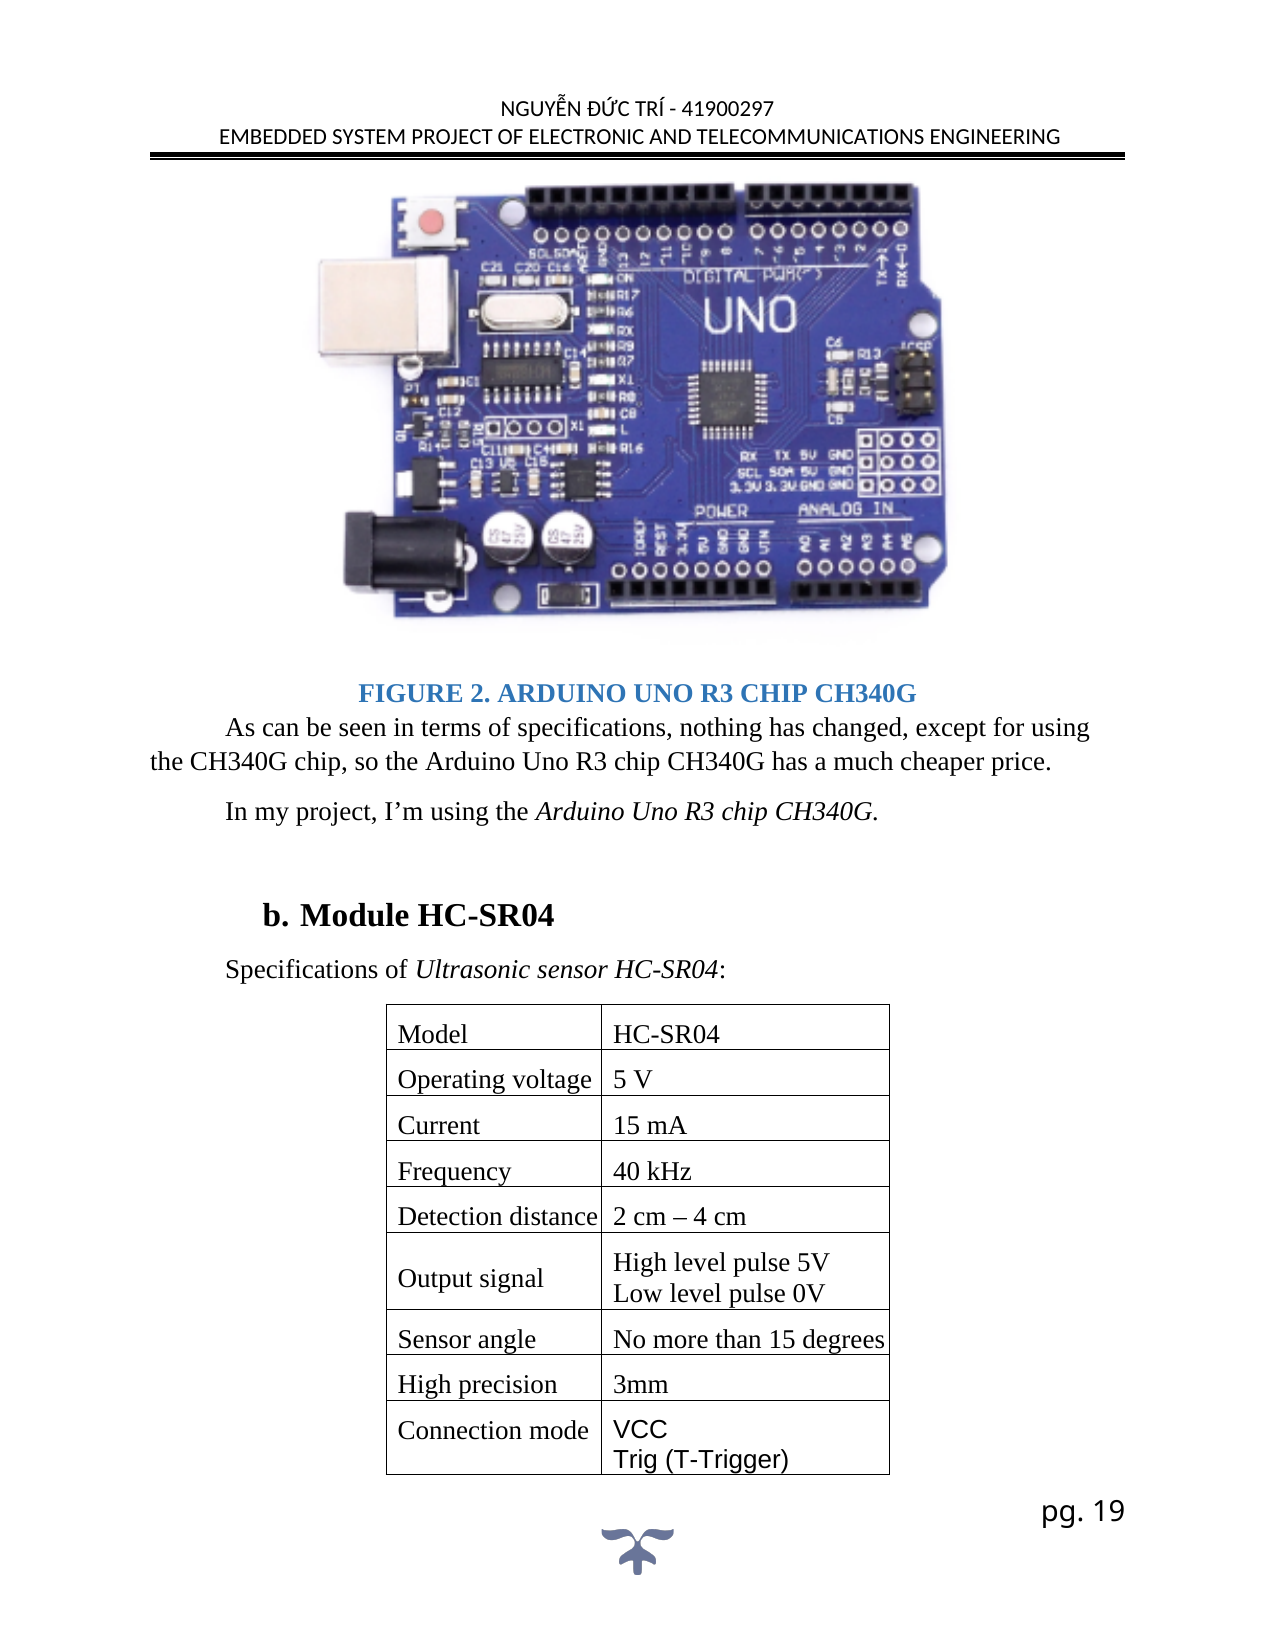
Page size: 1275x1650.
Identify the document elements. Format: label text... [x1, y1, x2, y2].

table_cell No more than 15 degrees [602, 1310, 889, 1354]
text Specifications of Ultrasonic sensor HC-SR04: [150, 953, 1125, 984]
table_cell Current [387, 1096, 601, 1140]
table_cell High precision [387, 1355, 601, 1400]
table_cell 2 cm – 4 cm [602, 1187, 889, 1232]
table_header Model [387, 1005, 601, 1049]
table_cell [602, 1401, 889, 1474]
table_header HC-SR04 [602, 1005, 889, 1049]
table_cell Detection distance [387, 1187, 601, 1232]
text As can be seen in terms of specifications, nothing has changed, except for using the CH340G chip, so the Arduino Uno R3 chip CH340G has a much cheaper price. [150, 711, 1125, 776]
table_cell 3mm [602, 1355, 889, 1400]
subtitle FIGURE 2. ARDUINO UNO R3 CHIP CH340G [150, 678, 1125, 709]
text In my project, I’m using the Arduino Uno R3 chip CH340G. [150, 795, 1125, 826]
table_cell Frequency [387, 1141, 601, 1186]
picture [302, 160, 973, 651]
table_cell Connection mode [387, 1401, 601, 1474]
list Module HC-SR04 [262, 895, 1125, 934]
table_cell 40 kHz [602, 1141, 889, 1186]
table_cell Sensor angle [387, 1310, 601, 1354]
table_cell 15 mA [602, 1096, 889, 1140]
table_cell 5 V [602, 1050, 889, 1095]
table_cell Operating voltage [387, 1050, 601, 1095]
table_cell High level pulse 5V Low level pulse 0V [602, 1233, 889, 1308]
table_cell Output signal [387, 1233, 601, 1308]
